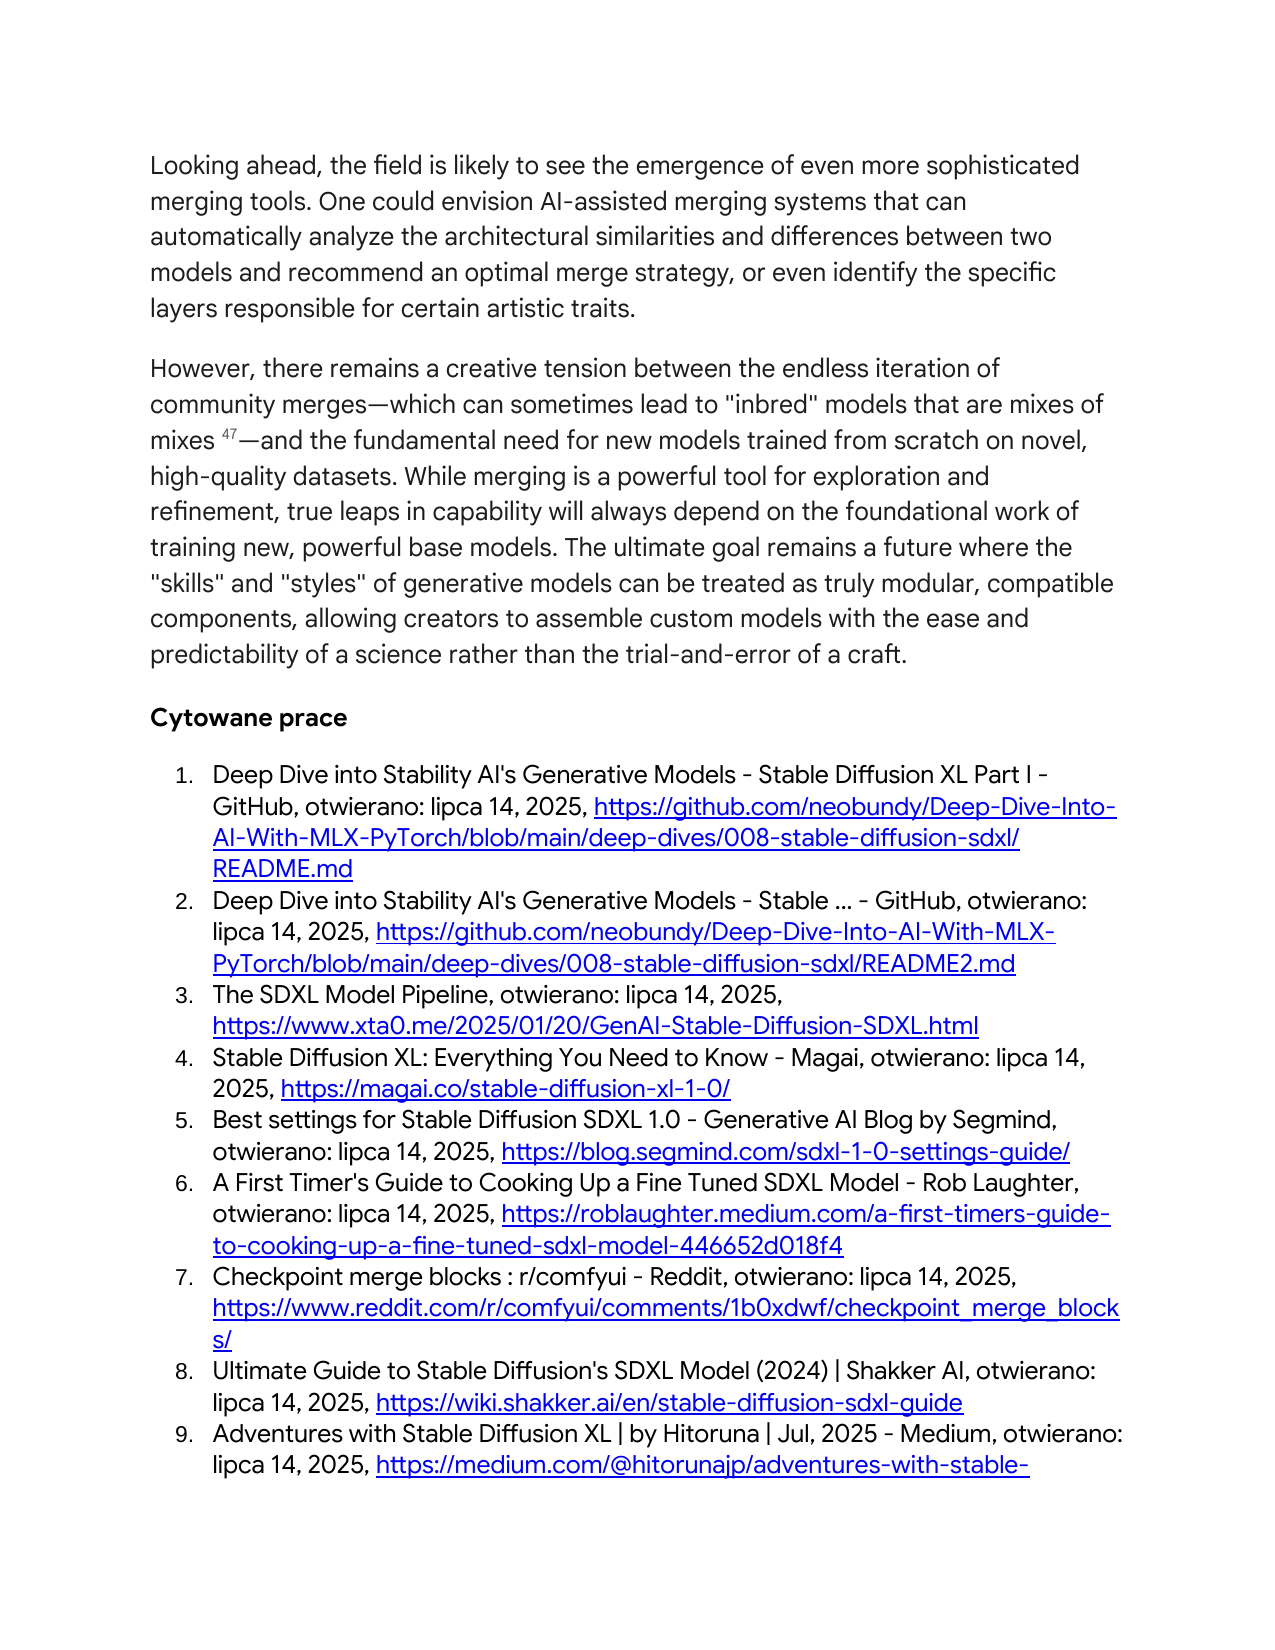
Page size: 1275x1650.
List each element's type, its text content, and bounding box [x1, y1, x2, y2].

list The SDXL Model Pipeline, otwierano: lipca 14, 2025, https://www.xta0.me/2025/01/20/GenAI-Stable-Diffusion-SDXL.html [175, 979, 1125, 1042]
list Ultimate Guide to Stable Diffusion's SDXL Model (2024) | Shakker AI, otwierano: lipca 14, 2025, https://wiki.shakker.ai/en/stable-diffusion-sdxl-guide [175, 1355, 1125, 1418]
list Deep Dive into Stability AI's Generative Models - Stable Diffusion XL Part I - GitHub, otwierano: lipca 14, 2025, https://github.com/neobundy/Deep-Dive-Into-AI-With-MLX-PyTorch/blob/main/deep-dives/008-stable-diffusion-sdxl/README.md [175, 760, 1125, 885]
list A First Timer's Guide to Cooking Up a Fine Tuned SDXL Model - Rob Laughter, otwierano: lipca 14, 2025, https://roblaughter.medium.com/a-first-timers-guide-to-cooking-up-a-fine-tuned-sdxl-model-446652d018f4 [175, 1167, 1125, 1261]
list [175, 1418, 1125, 1481]
list Stable Diffusion XL: Everything You Need to Know - Magai, otwierano: lipca 14, 2025, https://magai.co/stable-diffusion-xl-1-0/ [175, 1042, 1125, 1104]
subtitle Cytowane prace [150, 702, 1125, 733]
text Looking ahead, the field is likely to see the emergence of even more sophisticated merging tools. One could envision AI-assisted merging systems that can automatically analyze the architectural similarities and differences between two models and recommend an optimal merge strategy, or even identify the specific layers responsible for certain artistic traits. [150, 150, 1125, 324]
text However, there remains a creative tension between the endless iteration of community merges—which can sometimes lead to "inbred" models that are mixes of mixes 47—and the fundamental need for new models trained from scratch on novel, high-quality datasets. While merging is a powerful tool for exploration and refinement, true leaps in capability will always depend on the foundational work of training new, powerful base models. The ultimate goal remains a future where the "skills" and "styles" of generative models can be treated as truly modular, compatible components, allowing creators to assemble custom models with the ease and predictability of a science rather than the trial-and-error of a craft. [150, 354, 1125, 671]
list Best settings for Stable Diffusion SDXL 1.0 - Generative AI Blog by Segmind, otwierano: lipca 14, 2025, https://blog.segmind.com/sdxl-1-0-settings-guide/ [175, 1104, 1125, 1167]
list Checkpoint merge blocks : r/comfyui - Reddit, otwierano: lipca 14, 2025, https://www.reddit.com/r/comfyui/comments/1b0xdwf/checkpoint_merge_blocks/ [175, 1261, 1125, 1355]
list Deep Dive into Stability AI's Generative Models - Stable ... - GitHub, otwierano: lipca 14, 2025, https://github.com/neobundy/Deep-Dive-Into-AI-With-MLX-PyTorch/blob/main/deep-dives/008-stable-diffusion-sdxl/README2.md [175, 885, 1125, 979]
